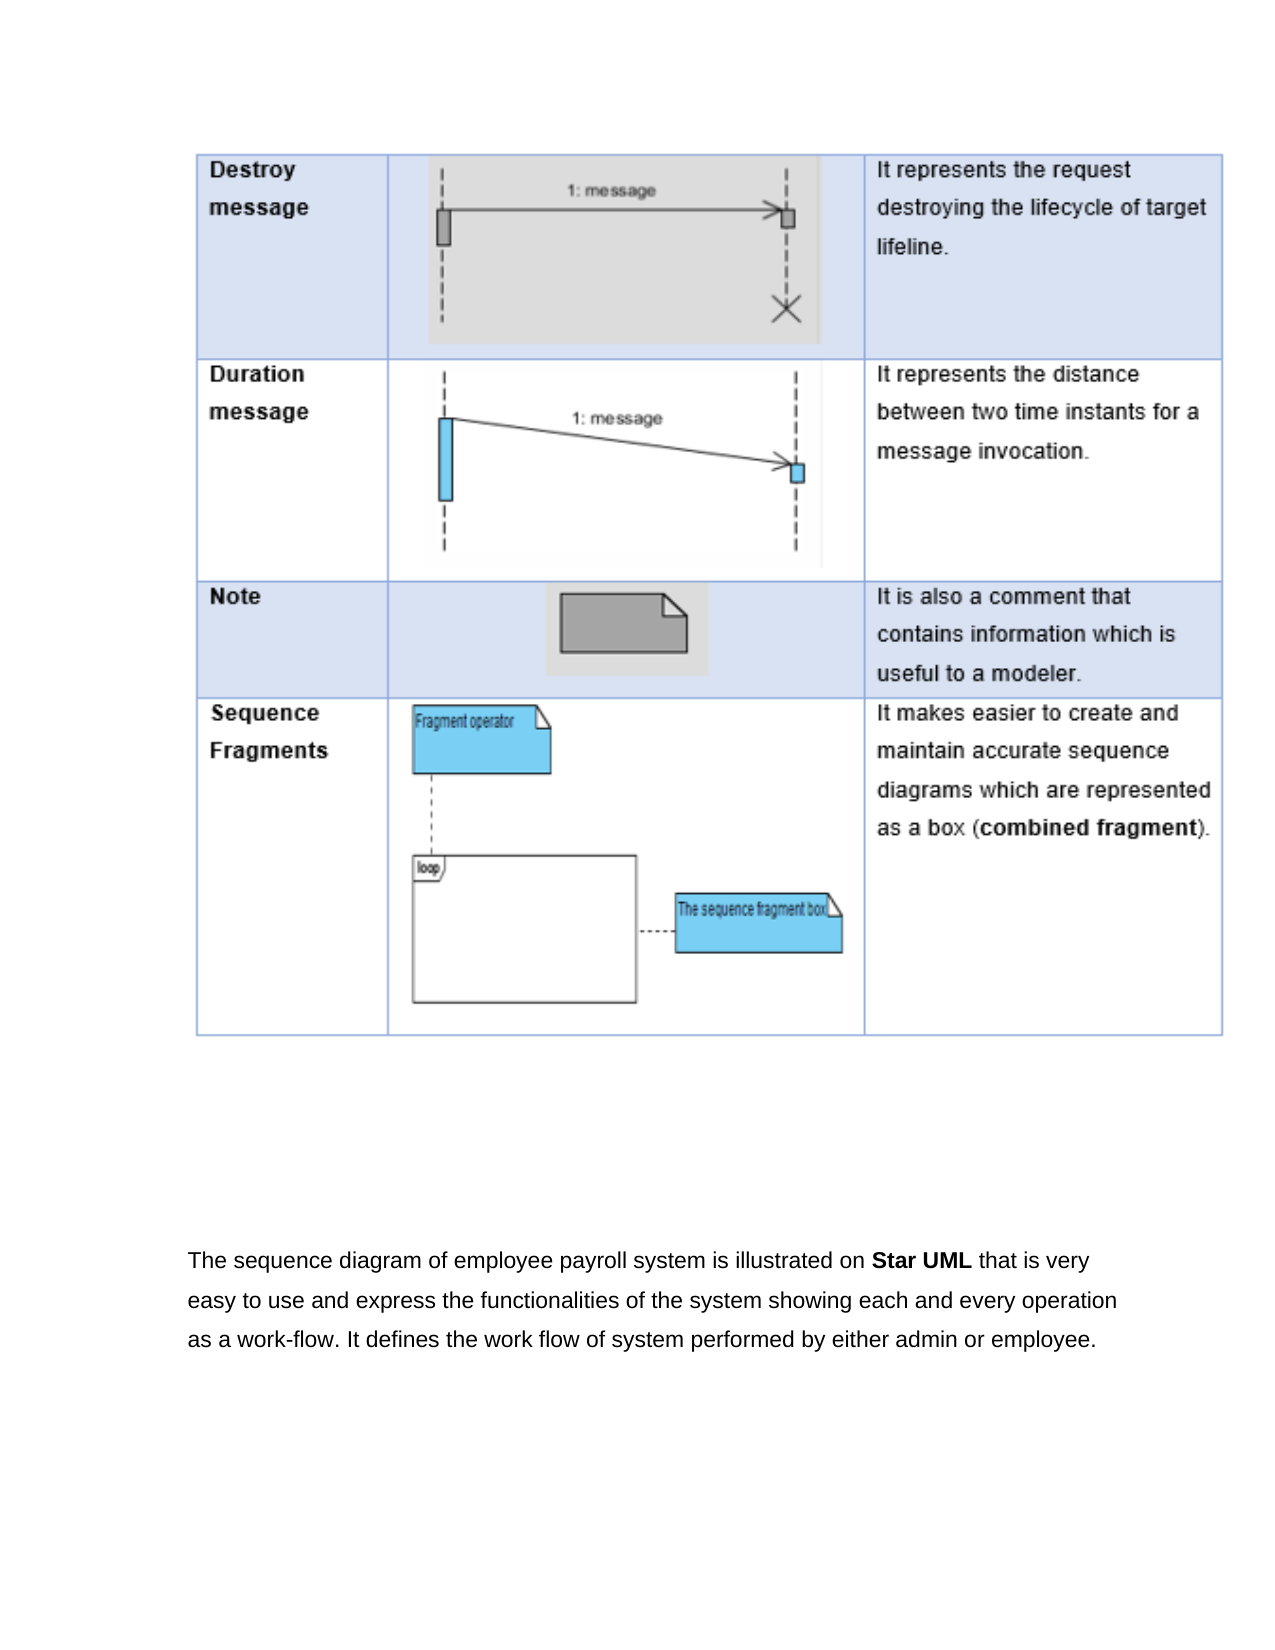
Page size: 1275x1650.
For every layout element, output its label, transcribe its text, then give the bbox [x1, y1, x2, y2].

text The sequence diagram of employee payroll system is illustrated on Star UML that is very easy to use and express the functionalities of the system showing each and every operation as a work-flow. It defines the work flow of system performed by either admin or employee. [187, 1247, 1125, 1353]
picture [187, 150, 1233, 1049]
